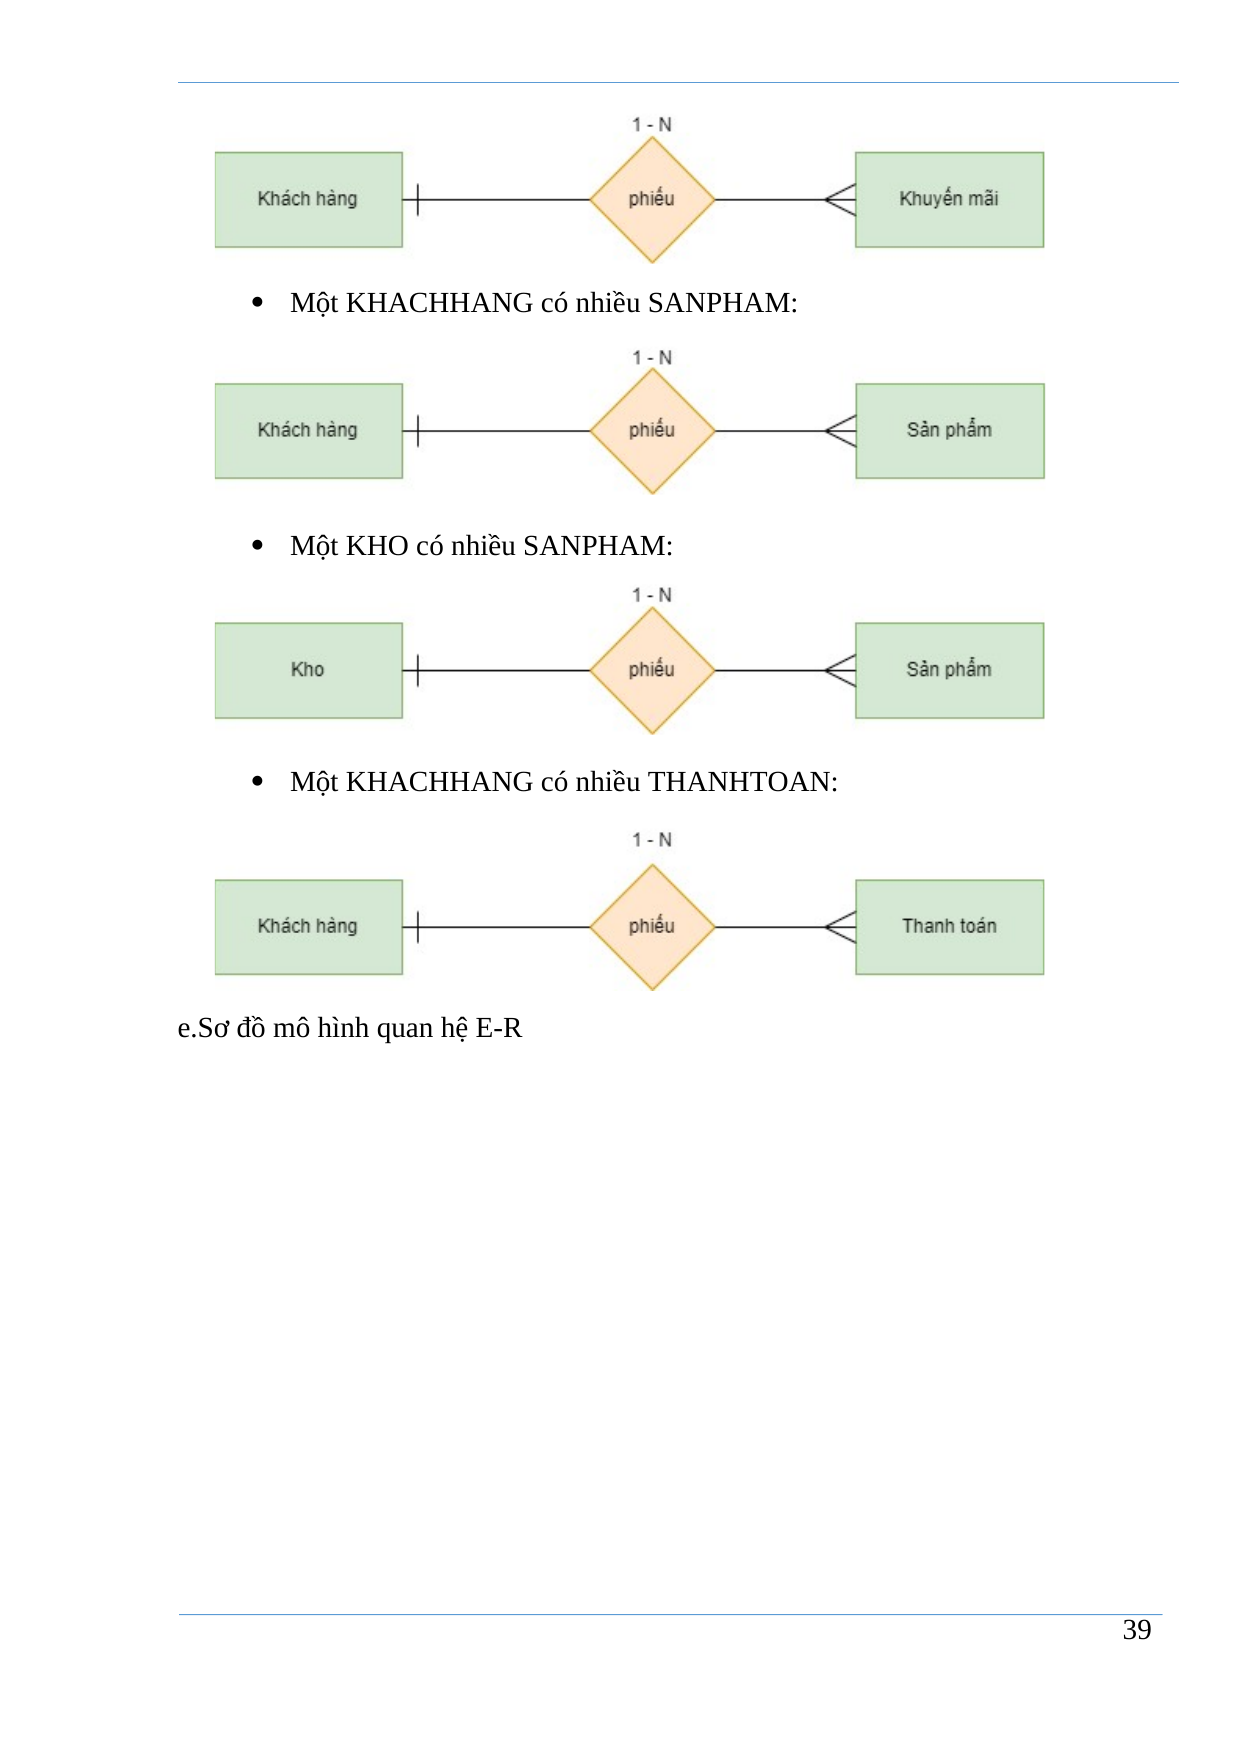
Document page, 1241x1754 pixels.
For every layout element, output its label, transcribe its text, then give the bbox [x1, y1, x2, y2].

list Một KHACHHANG có nhiều THANHTOAN: [252, 764, 1152, 798]
picture [214, 817, 1045, 991]
subtitle e.Sơ đồ mô hình quan hệ E-R [177, 1010, 1152, 1043]
list Một KHACHHANG có nhiều SANPHAM: [252, 286, 1152, 319]
picture [214, 581, 1051, 746]
picture [214, 108, 1054, 267]
list Một KHO có nhiều SANPHAM: [252, 528, 1152, 562]
picture [214, 338, 1064, 509]
